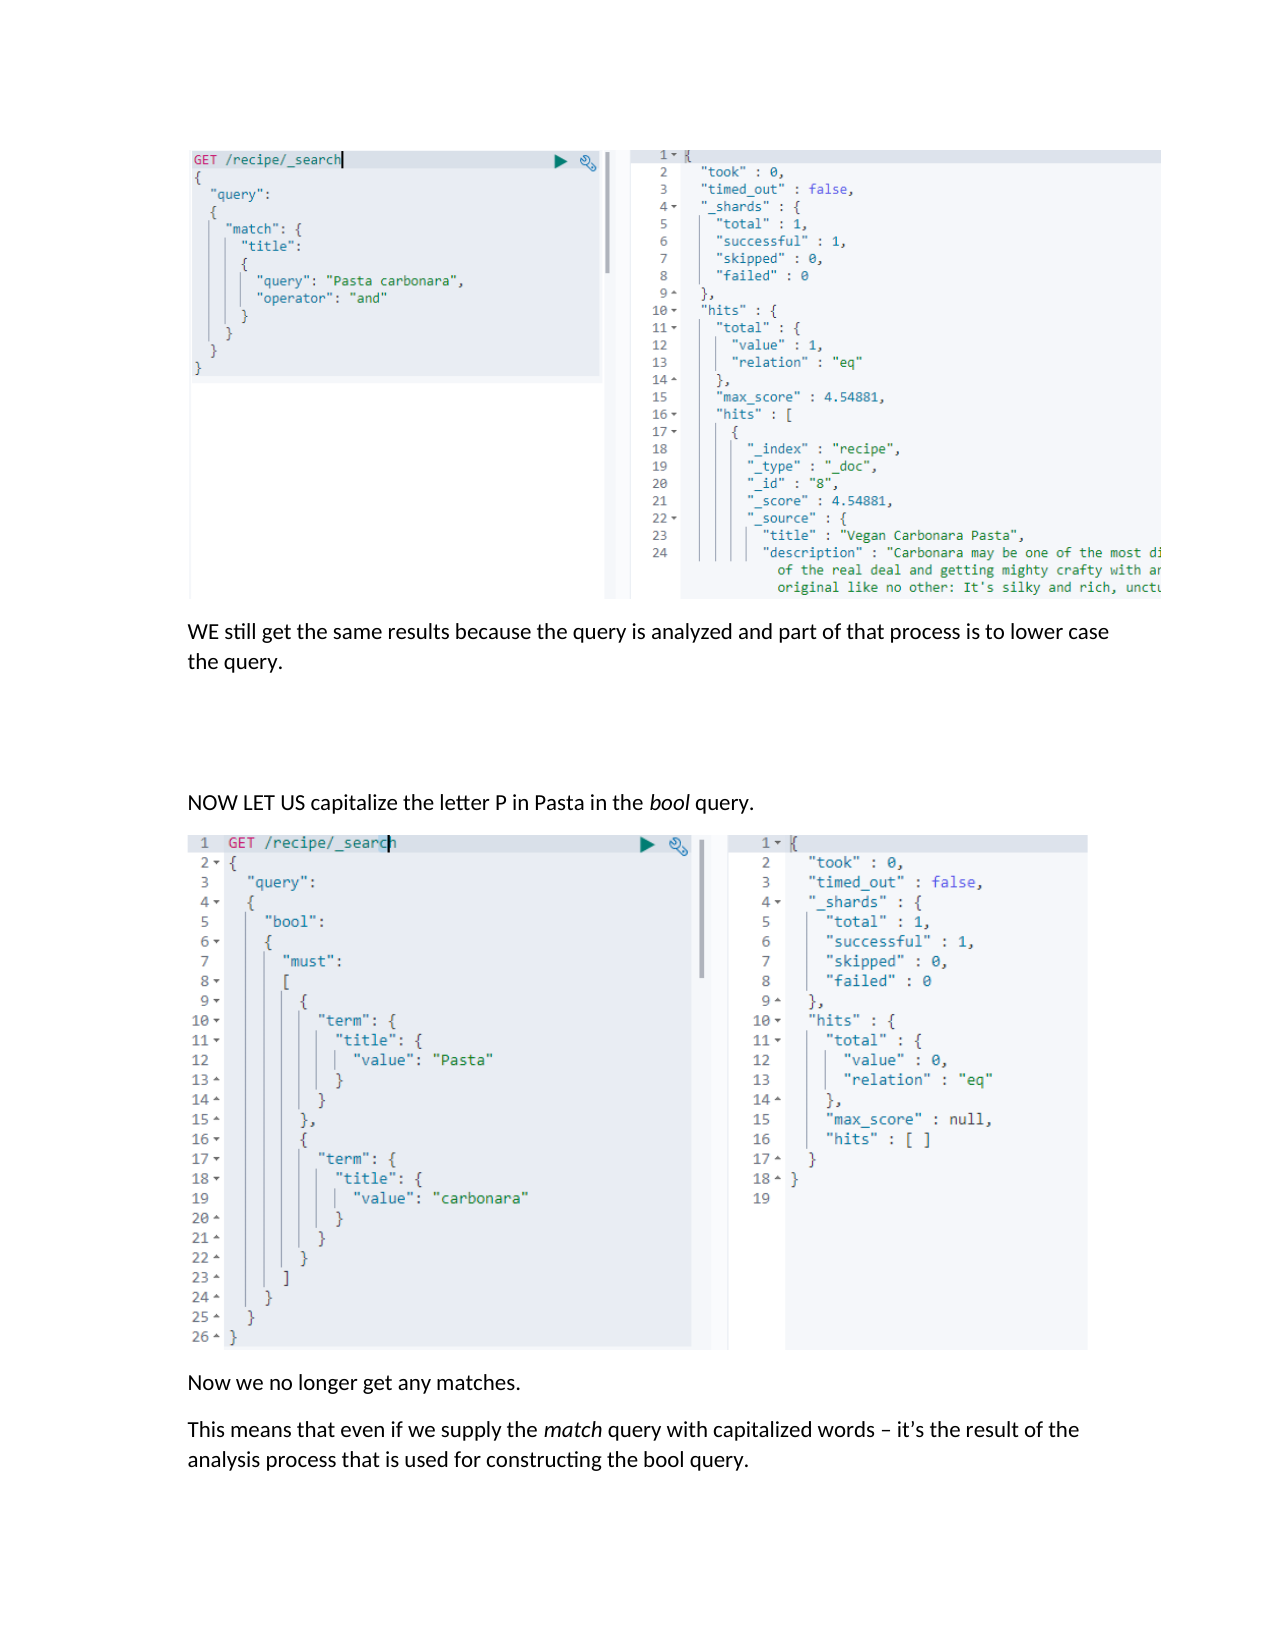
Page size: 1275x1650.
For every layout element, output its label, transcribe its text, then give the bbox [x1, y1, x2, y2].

text WE still get the same results because the query is analyzed and part of that process is to lower case the query. [187, 617, 1125, 676]
picture [187, 835, 1088, 1350]
text This means that even if we supply the match query with capitalized words – it’s the result of the analysis process that is used for constructing the bool query. [187, 1415, 1125, 1473]
text NOW LET US capitalize the letter P in Pasta in the bool query. [187, 788, 1125, 816]
text Now we no longer get any matches. [187, 1368, 1125, 1396]
picture [187, 150, 1161, 599]
